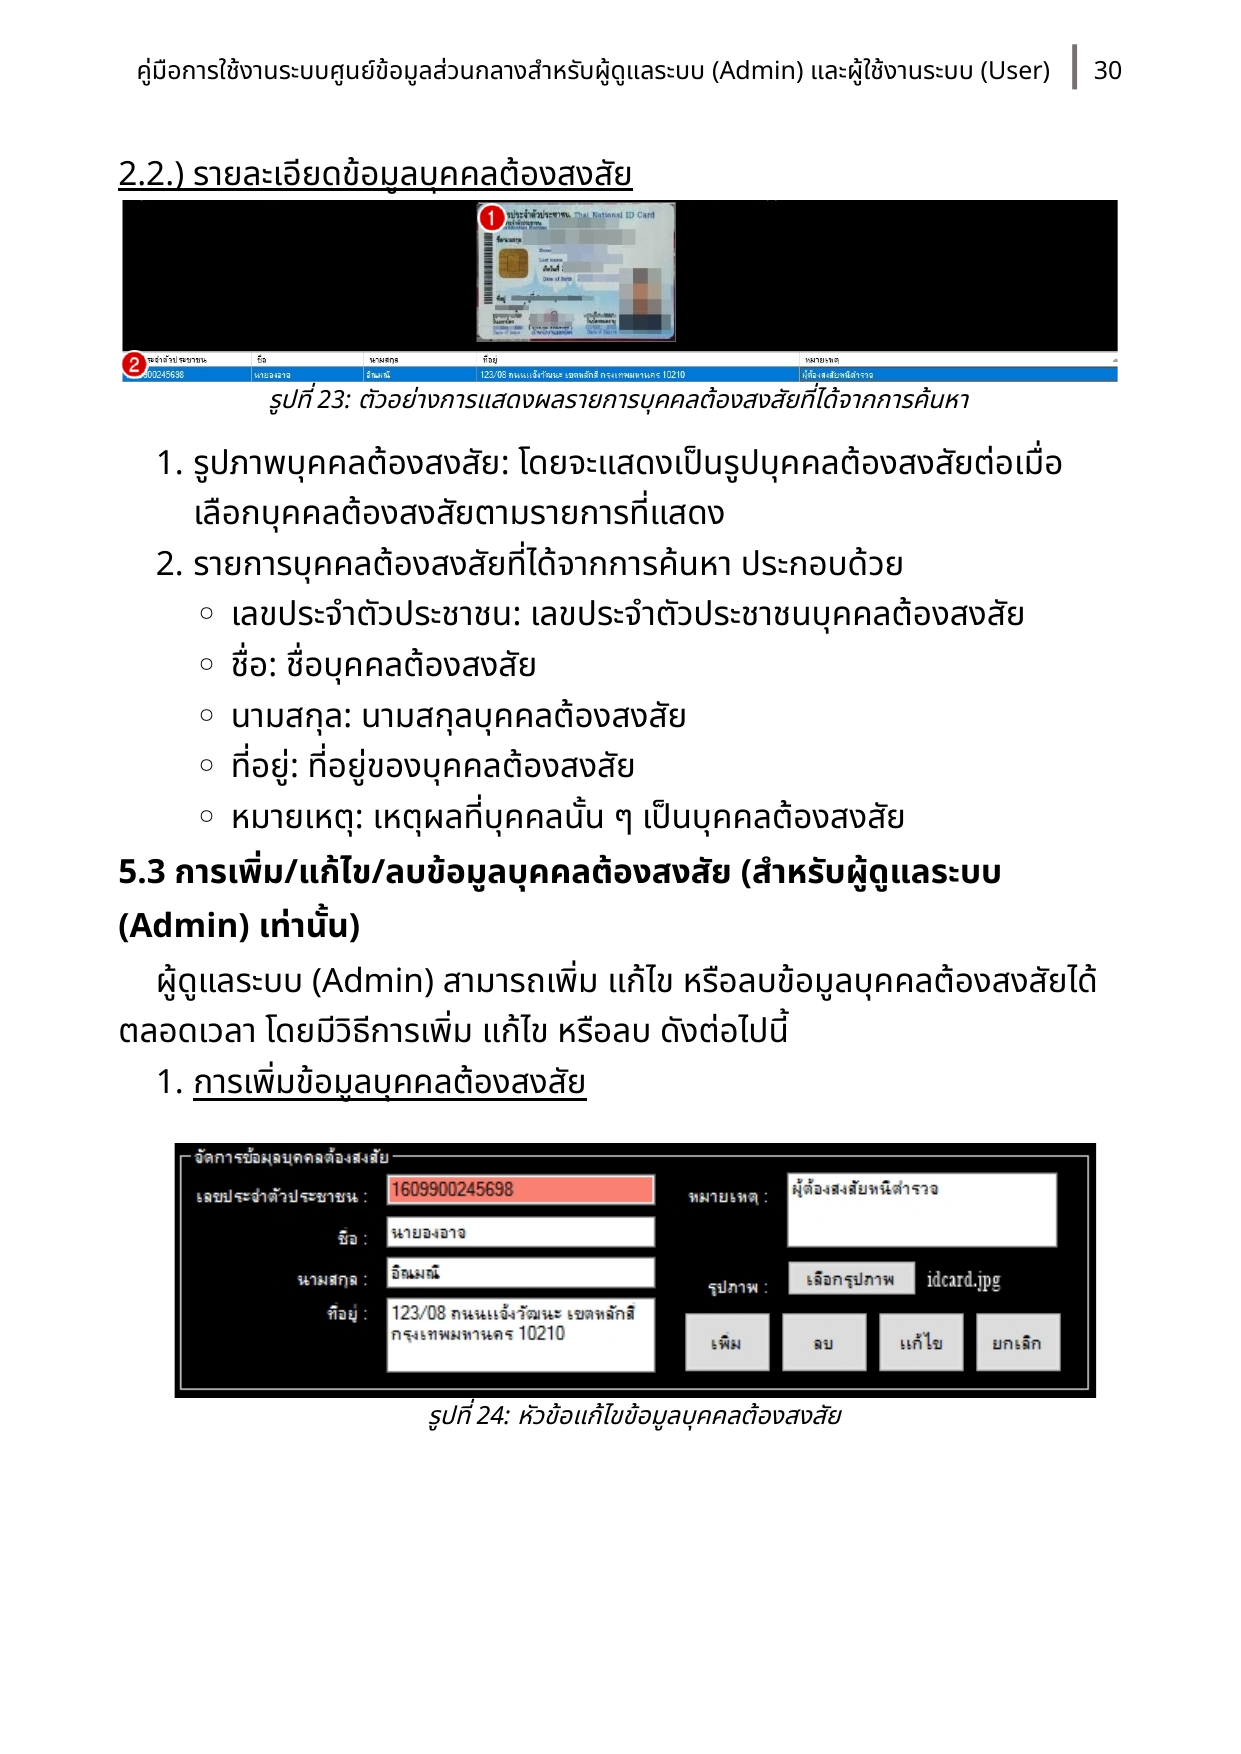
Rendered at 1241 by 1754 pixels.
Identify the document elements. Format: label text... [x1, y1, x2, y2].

picture [174, 1143, 1097, 1398]
subtitle 5.3 การเพิ่ม/แก้ไข/ลบข้อมูลบุคคลต้องสงสัย (สำหรับผู้ดูแลระบบ (Admin) เท่านั้น) [118, 847, 1122, 953]
list เลขประจำตัวประชาชน: เลขประจำตัวประชาชนบุคคลต้องสงสัย [193, 590, 1122, 641]
list การเพิ่มข้อมูลบุคคลต้องสงสัย [156, 1058, 1122, 1108]
text ผู้ดูแลระบบ (Admin) สามารถเพิ่ม แก้ไข หรือลบข้อมูลบุคคลต้องสงสัยได้ตลอดเวลา โดยมีวิธีการเพิ่ม แก้ไข หรือลบ ดังต่อไปนี้ [118, 957, 1122, 1058]
subtitle 2.2.) รายละเอียดข้อมูลบุคคลต้องสงสัย [118, 150, 1122, 201]
list ที่อยู่: ที่อยู่ของบุคคลต้องสงสัย [193, 742, 1122, 793]
list รายการบุคคลต้องสงสัยที่ได้จากการค้นหา ประกอบด้วย [156, 539, 1122, 590]
list นามสกุล: นามสกุลบุคคลต้องสงสัย [193, 691, 1122, 742]
picture [119, 200, 1118, 382]
list ชื่อ: ชื่อบุคคลต้องสงสัย [193, 641, 1122, 691]
list หมายเหตุ: เหตุผลที่บุคคลนั้น ๆ เป็นบุคคลต้องสงสัย [193, 793, 1122, 843]
